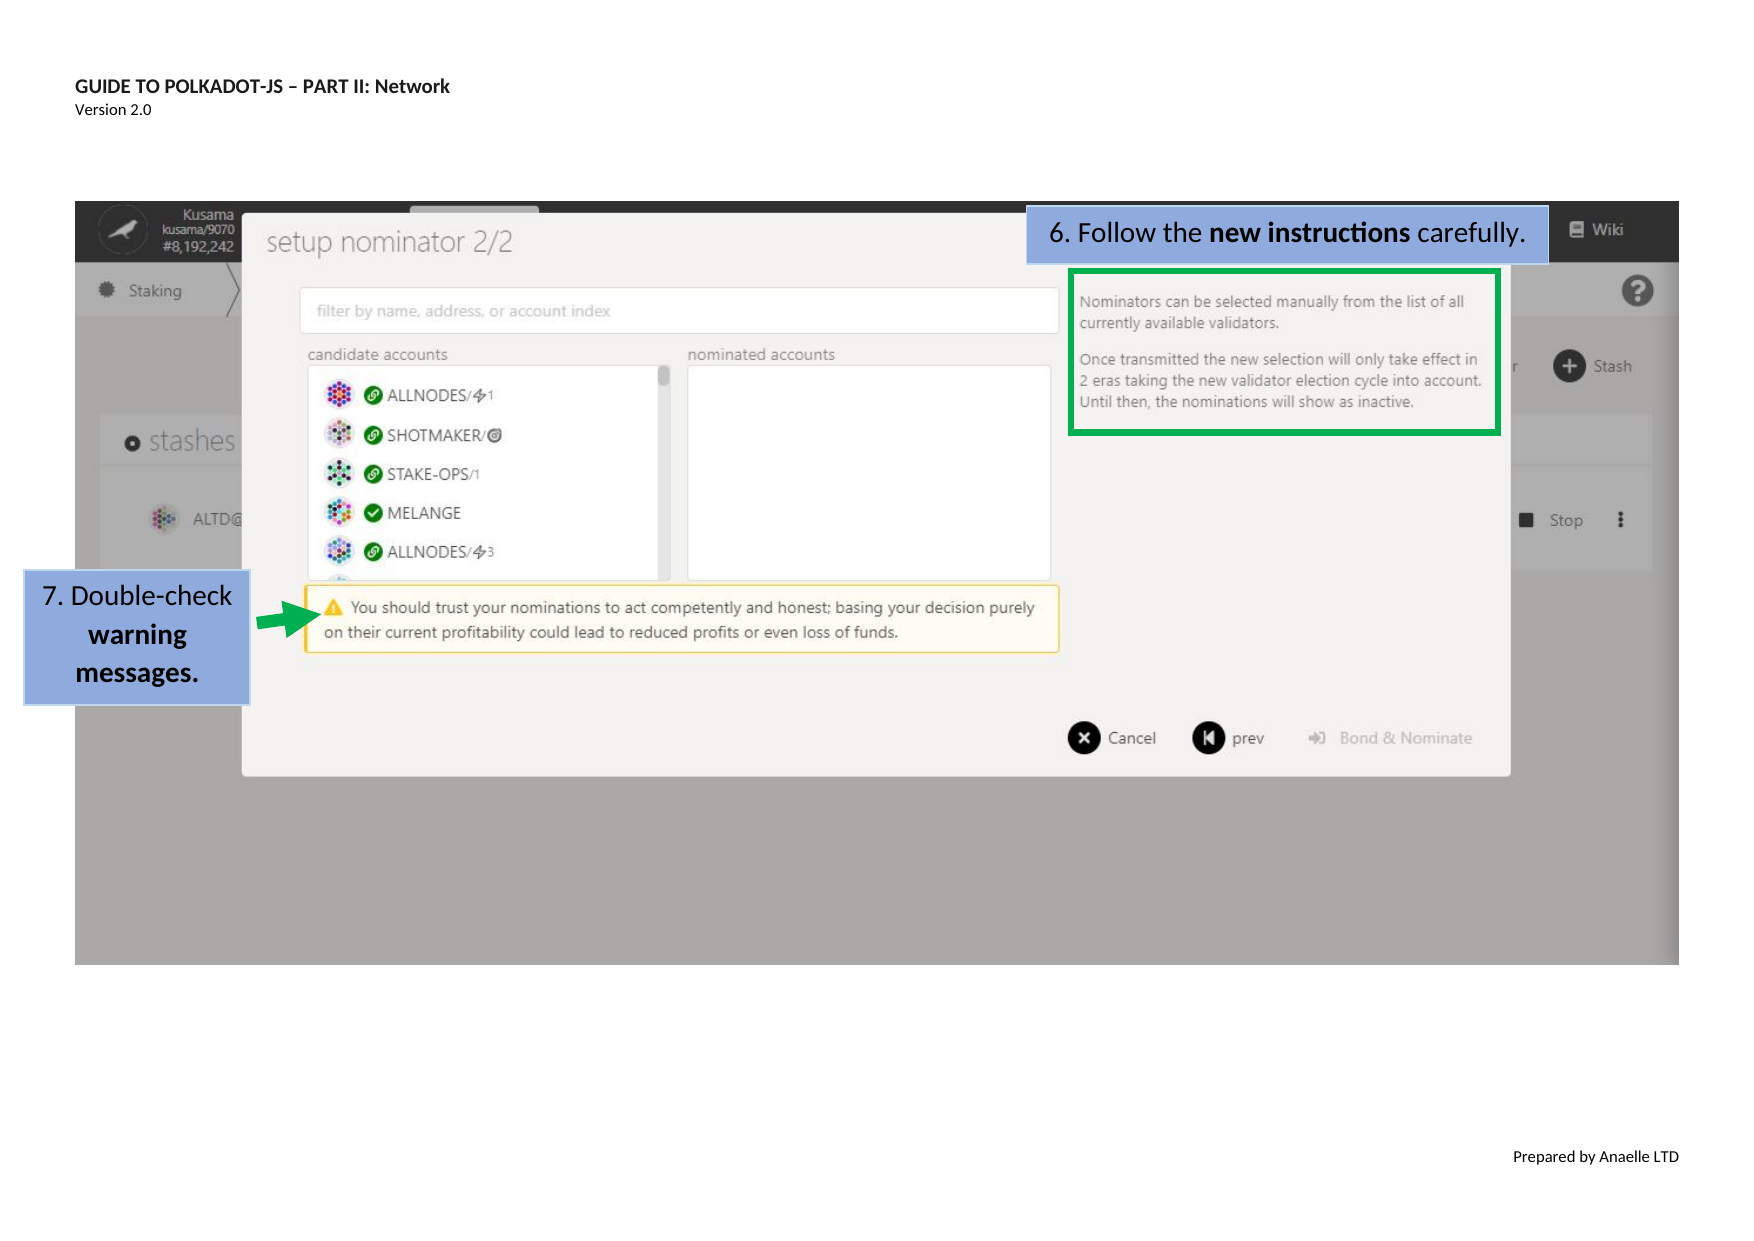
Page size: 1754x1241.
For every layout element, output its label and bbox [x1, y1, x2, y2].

picture [75, 201, 1679, 965]
